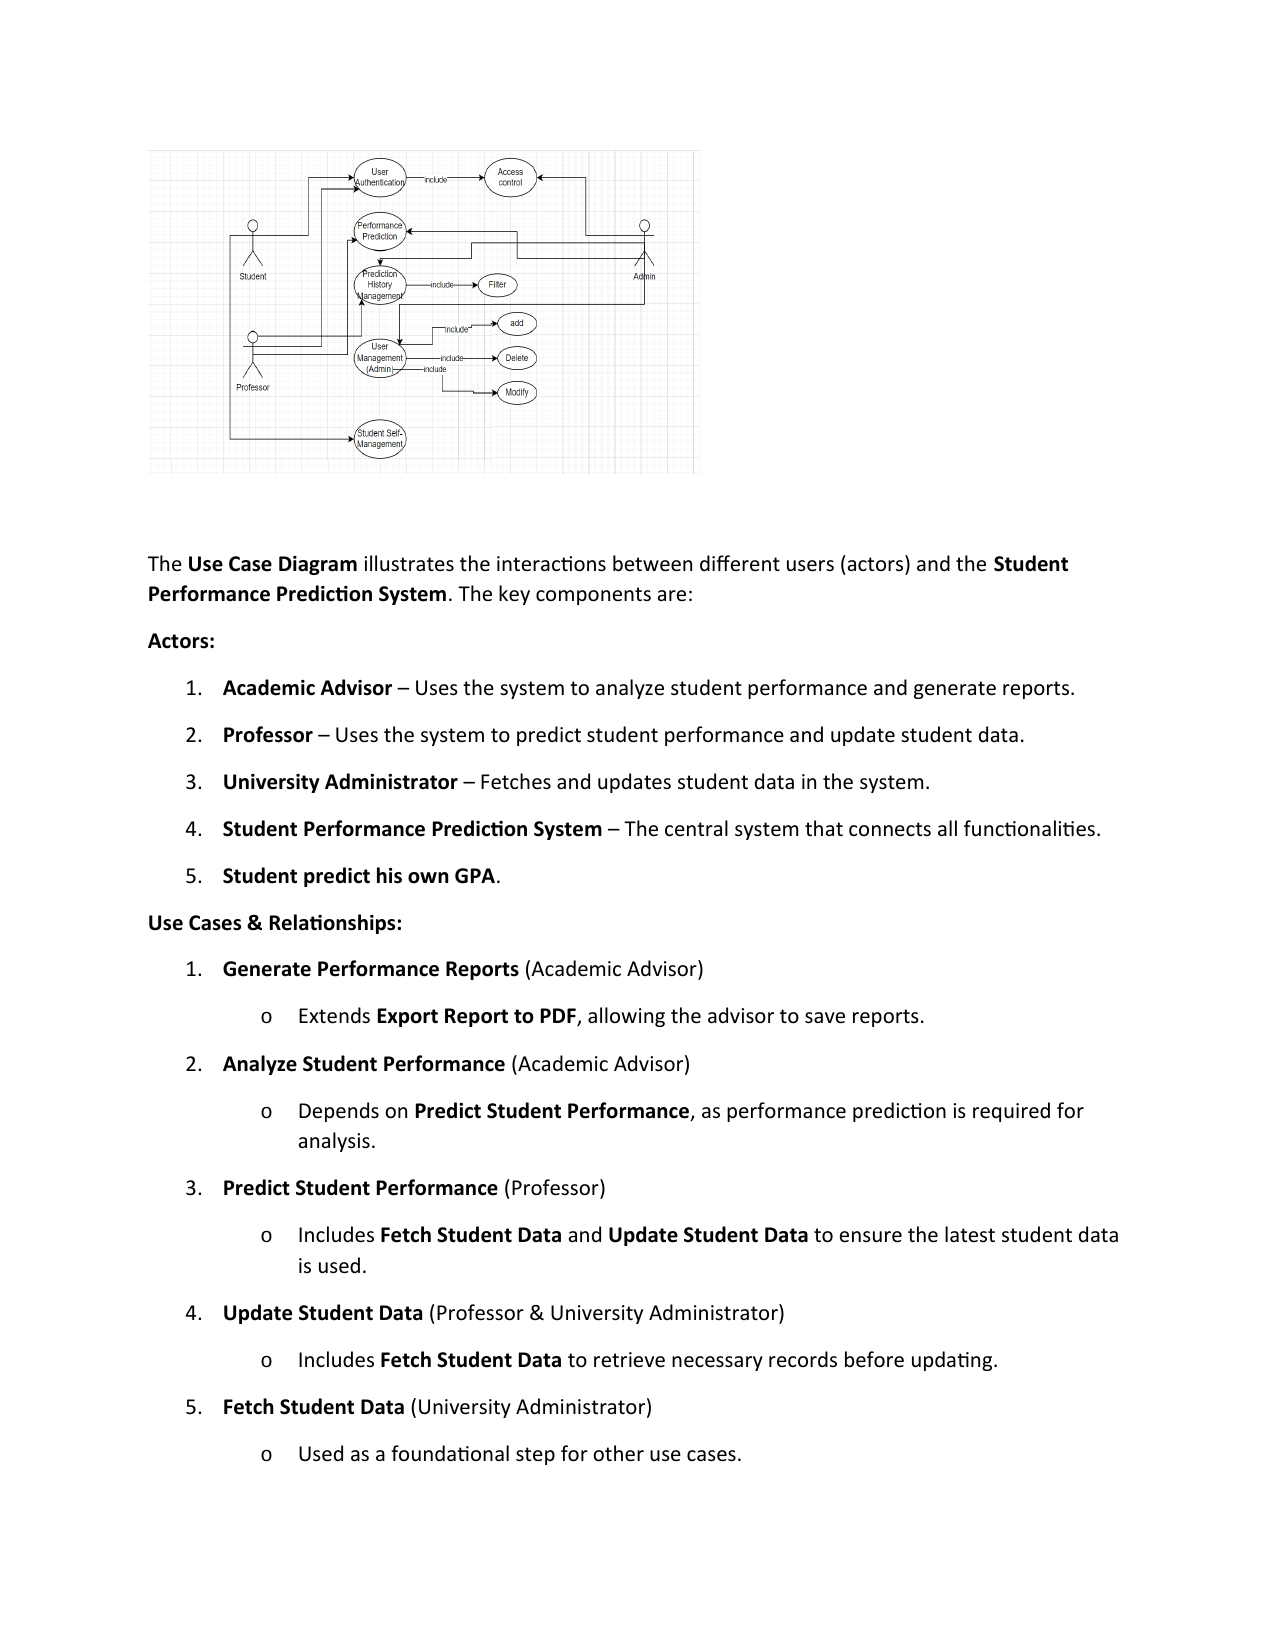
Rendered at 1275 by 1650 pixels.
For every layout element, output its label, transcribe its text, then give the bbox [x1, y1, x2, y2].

text The Use Case Diagram illustrates the interactions between different users (actors) and the Student Performance Prediction System. The key components are: [148, 549, 1125, 608]
list Academic Advisor – Uses the system to analyze student performance and generate reports. [185, 673, 1125, 701]
text Use Cases & Relationships: [148, 908, 1125, 936]
list Fetch Student Data (University Administrator) [185, 1392, 1125, 1420]
list Used as a foundational step for other use cases. [260, 1439, 1125, 1467]
list Depends on Predict Student Performance, as performance prediction is required for analysis. [260, 1096, 1125, 1154]
list Includes Fetch Student Data to retrieve necessary records before updating. [260, 1345, 1125, 1373]
list Predict Student Performance (Professor) [185, 1173, 1125, 1201]
list Student Performance Prediction System – The central system that connects all functionalities. [185, 814, 1125, 842]
list Includes Fetch Student Data and Update Student Data to ensure the latest student data is used. [260, 1220, 1125, 1279]
list Extends Export Report to PDF, allowing the advisor to save reports. [260, 1001, 1125, 1030]
text Actors: [148, 626, 1125, 654]
list Professor – Uses the system to predict student performance and update student data. [185, 720, 1125, 748]
list University Administrator – Fetches and updates student data in the system. [185, 767, 1125, 795]
list Student predict his own GPA. [185, 861, 1125, 889]
list Analyze Student Performance (Academic Advisor) [185, 1049, 1125, 1077]
picture [147, 150, 701, 474]
list Generate Performance Reports (Academic Advisor) [185, 954, 1125, 983]
list Update Student Data (Professor & University Administrator) [185, 1298, 1125, 1326]
